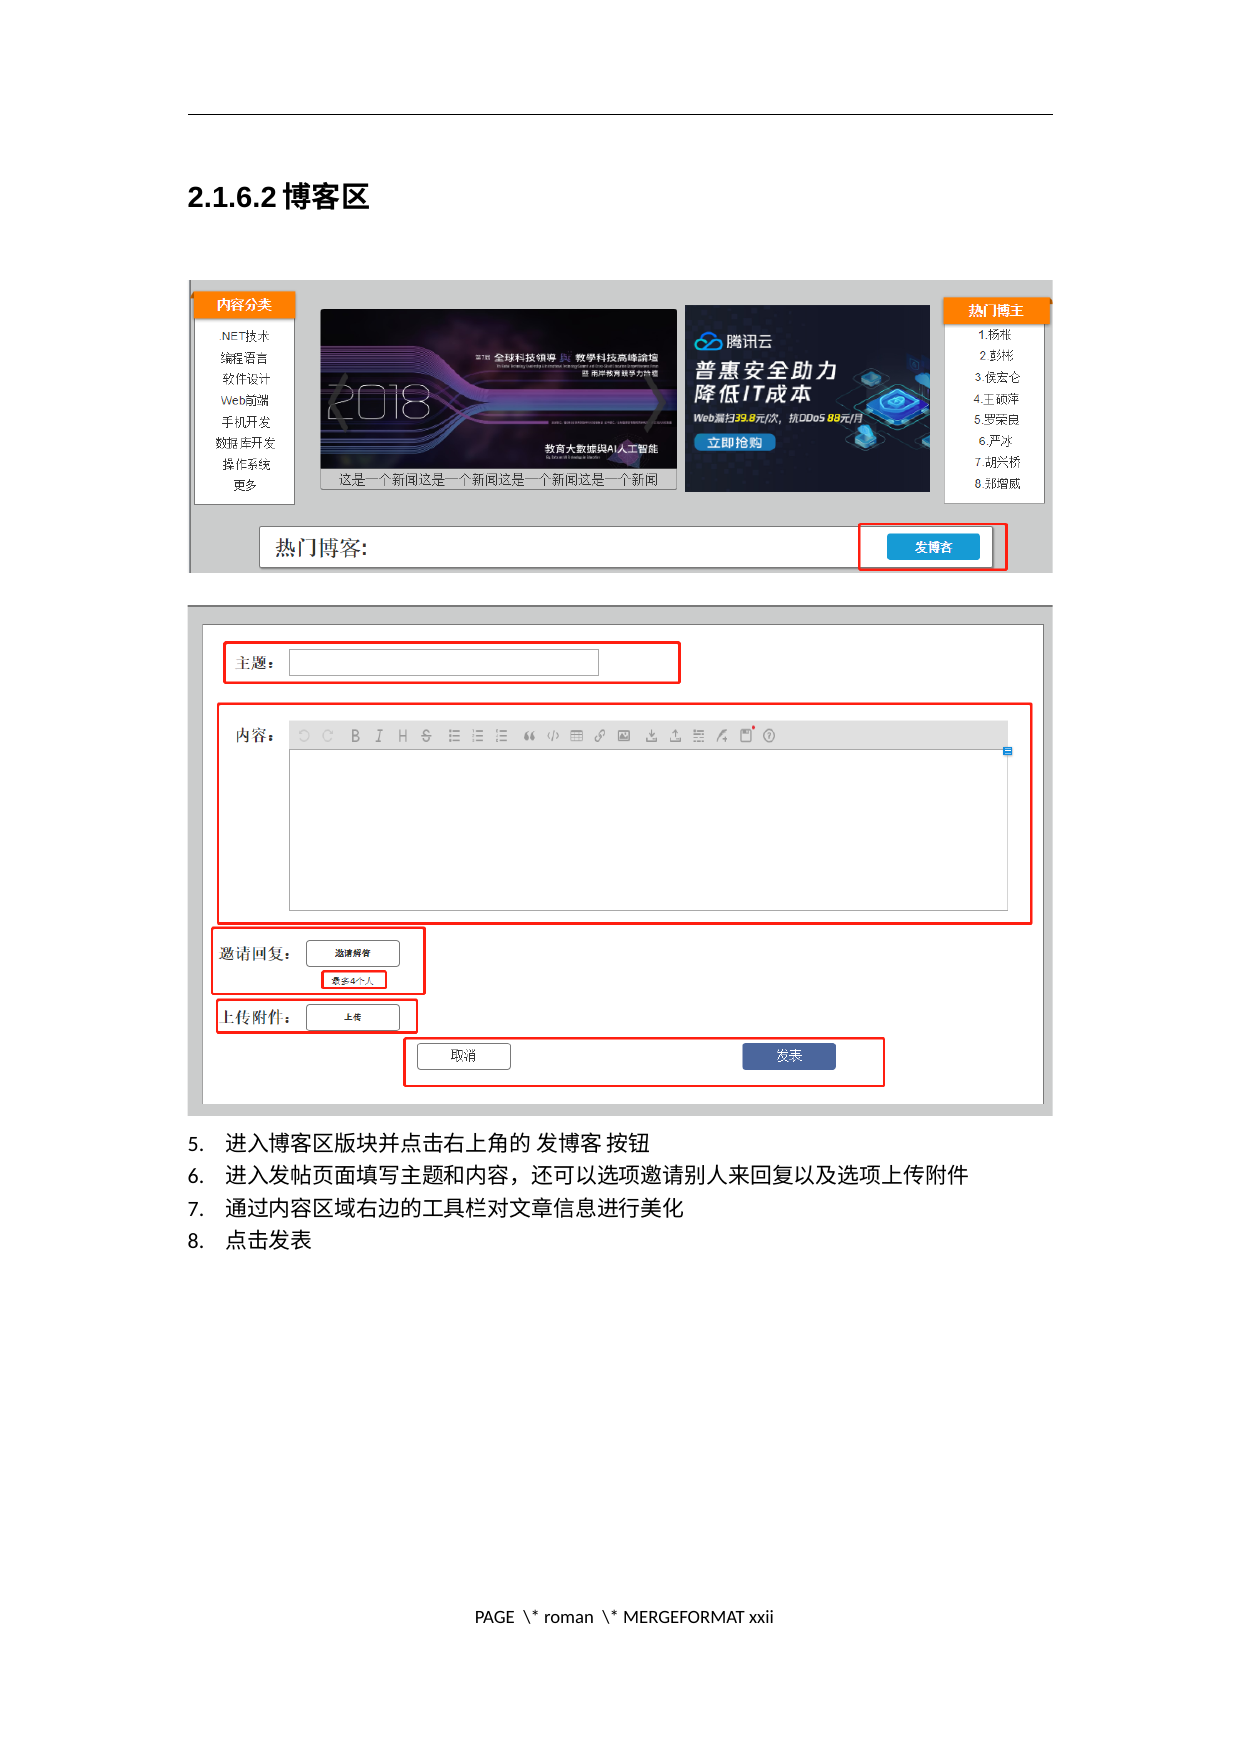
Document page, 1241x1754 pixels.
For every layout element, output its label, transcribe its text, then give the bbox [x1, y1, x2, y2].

list 进入发帖页面填写主题和内容，还可以选项邀请别人来回复以及选项上传附件 [187, 1158, 1053, 1190]
list 通过内容区域右边的工具栏对文章信息进行美化 [187, 1190, 1053, 1223]
picture [187, 280, 1053, 573]
picture [187, 605, 1053, 1116]
list 点击发表 [187, 1223, 1053, 1255]
subtitle 2.1.6.2博客区 [187, 162, 1053, 227]
list 进入博客区版块并点击右上角的 发博客 按钮 [187, 1125, 1053, 1158]
